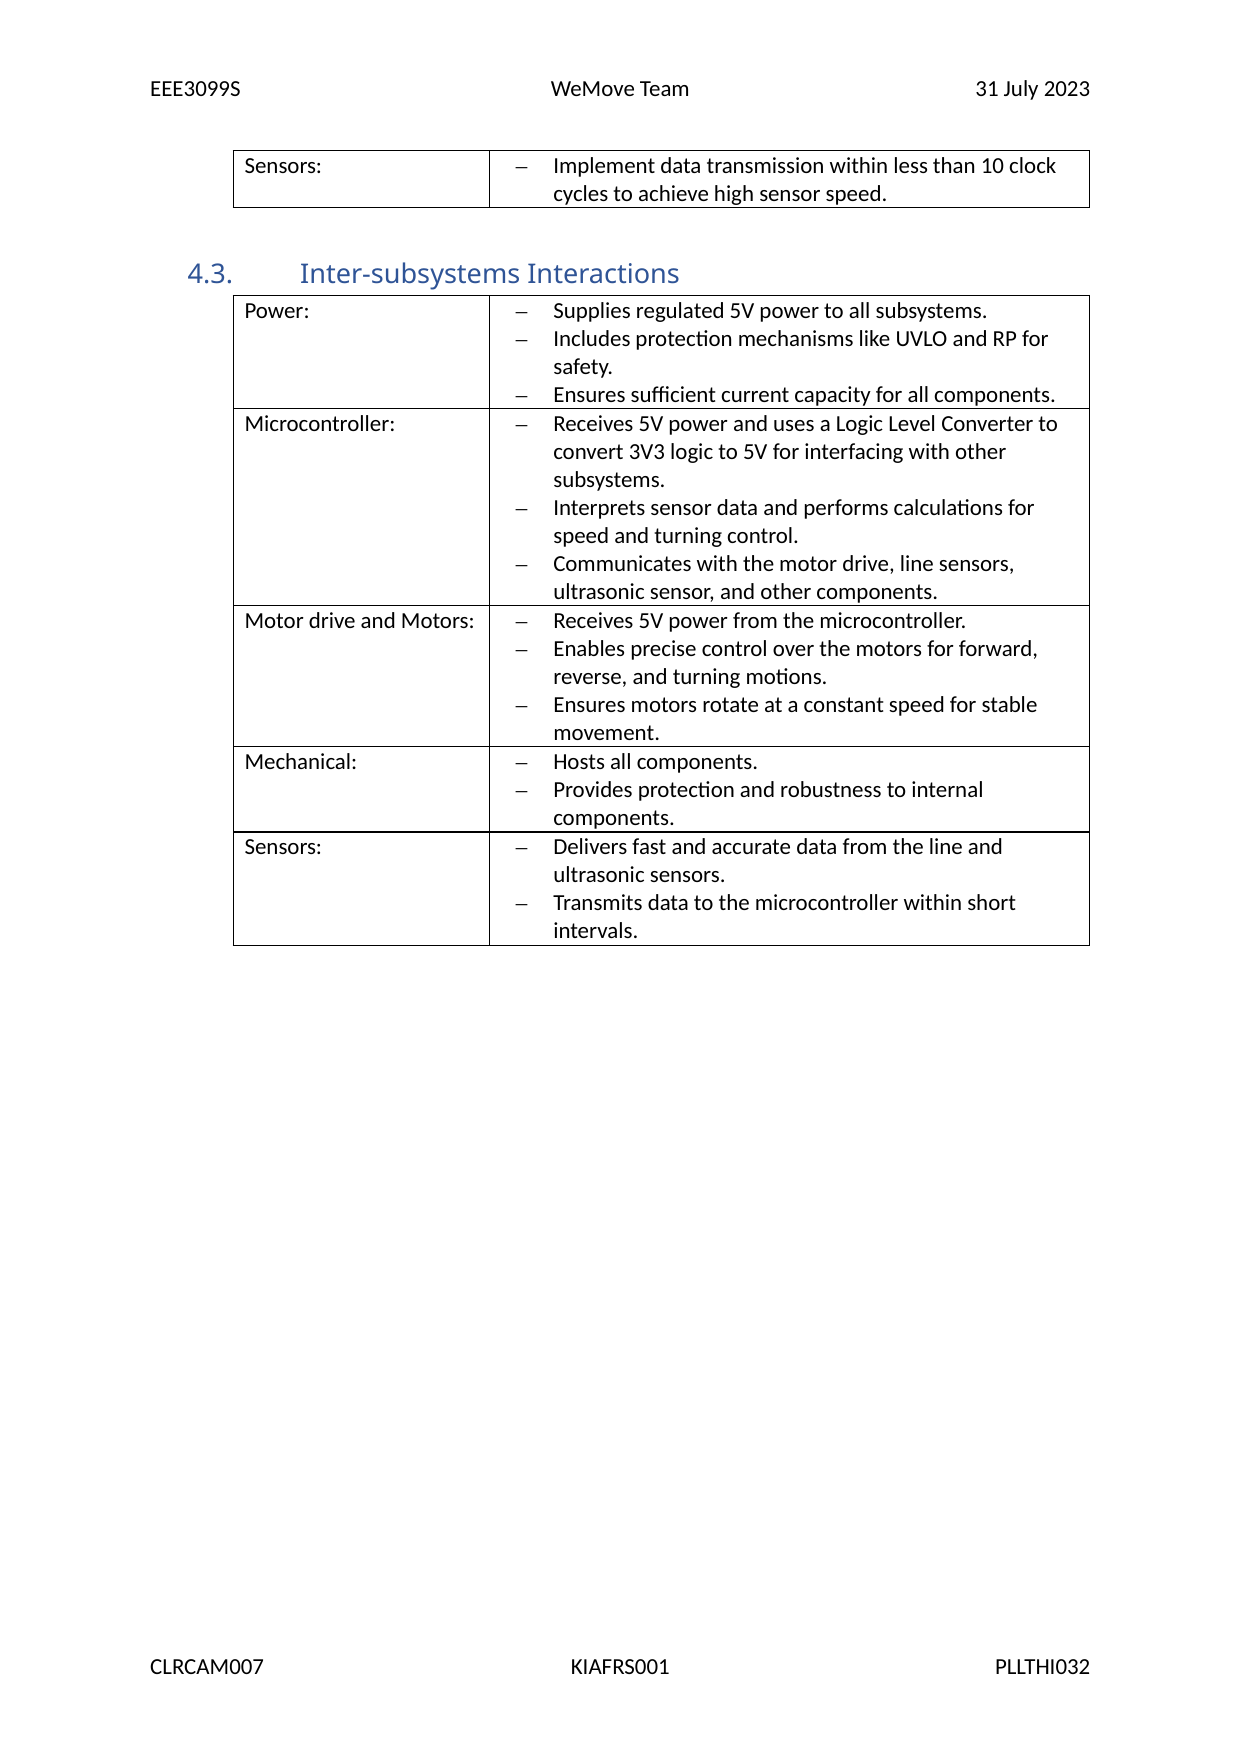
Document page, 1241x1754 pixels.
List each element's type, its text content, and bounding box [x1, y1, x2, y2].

table_header Power: [234, 296, 489, 408]
table_cell Implement data transmission within less than 10 clock cycles to achieve high sensor speed. [490, 151, 1089, 207]
table_cell Sensors: [234, 151, 489, 207]
table_cell Sensors: [234, 833, 489, 944]
table_cell Mechanical: [234, 747, 489, 831]
table_cell Hosts all components. Provides protection and robustness to internal components. [490, 747, 1089, 831]
subtitle Inter-subsystems Interactions [187, 255, 1090, 292]
table_cell Receives 5V power from the microcontroller. Enables precise control over the motors for forward, reverse, and turning motions. Ensures motors rotate at a constant speed for stable movement. [490, 606, 1089, 746]
table_header Supplies regulated 5V power to all subsystems. Includes protection mechanisms like UVLO and RP for safety. Ensures sufficient current capacity for all components. [490, 296, 1089, 408]
table_cell Delivers fast and accurate data from the line and ultrasonic sensors. Transmits data to the microcontroller within short intervals. [490, 833, 1089, 944]
table_cell Microcontroller: [234, 409, 489, 605]
table_cell Motor drive and Motors: [234, 606, 489, 746]
table_cell Receives 5V power and uses a Logic Level Converter to convert 3V3 logic to 5V for interfacing with other subsystems. Interprets sensor data and performs calculations for speed and turning control. Communicates with the motor drive, line sensors, ultrasonic sensor, and other components. [490, 409, 1089, 605]
